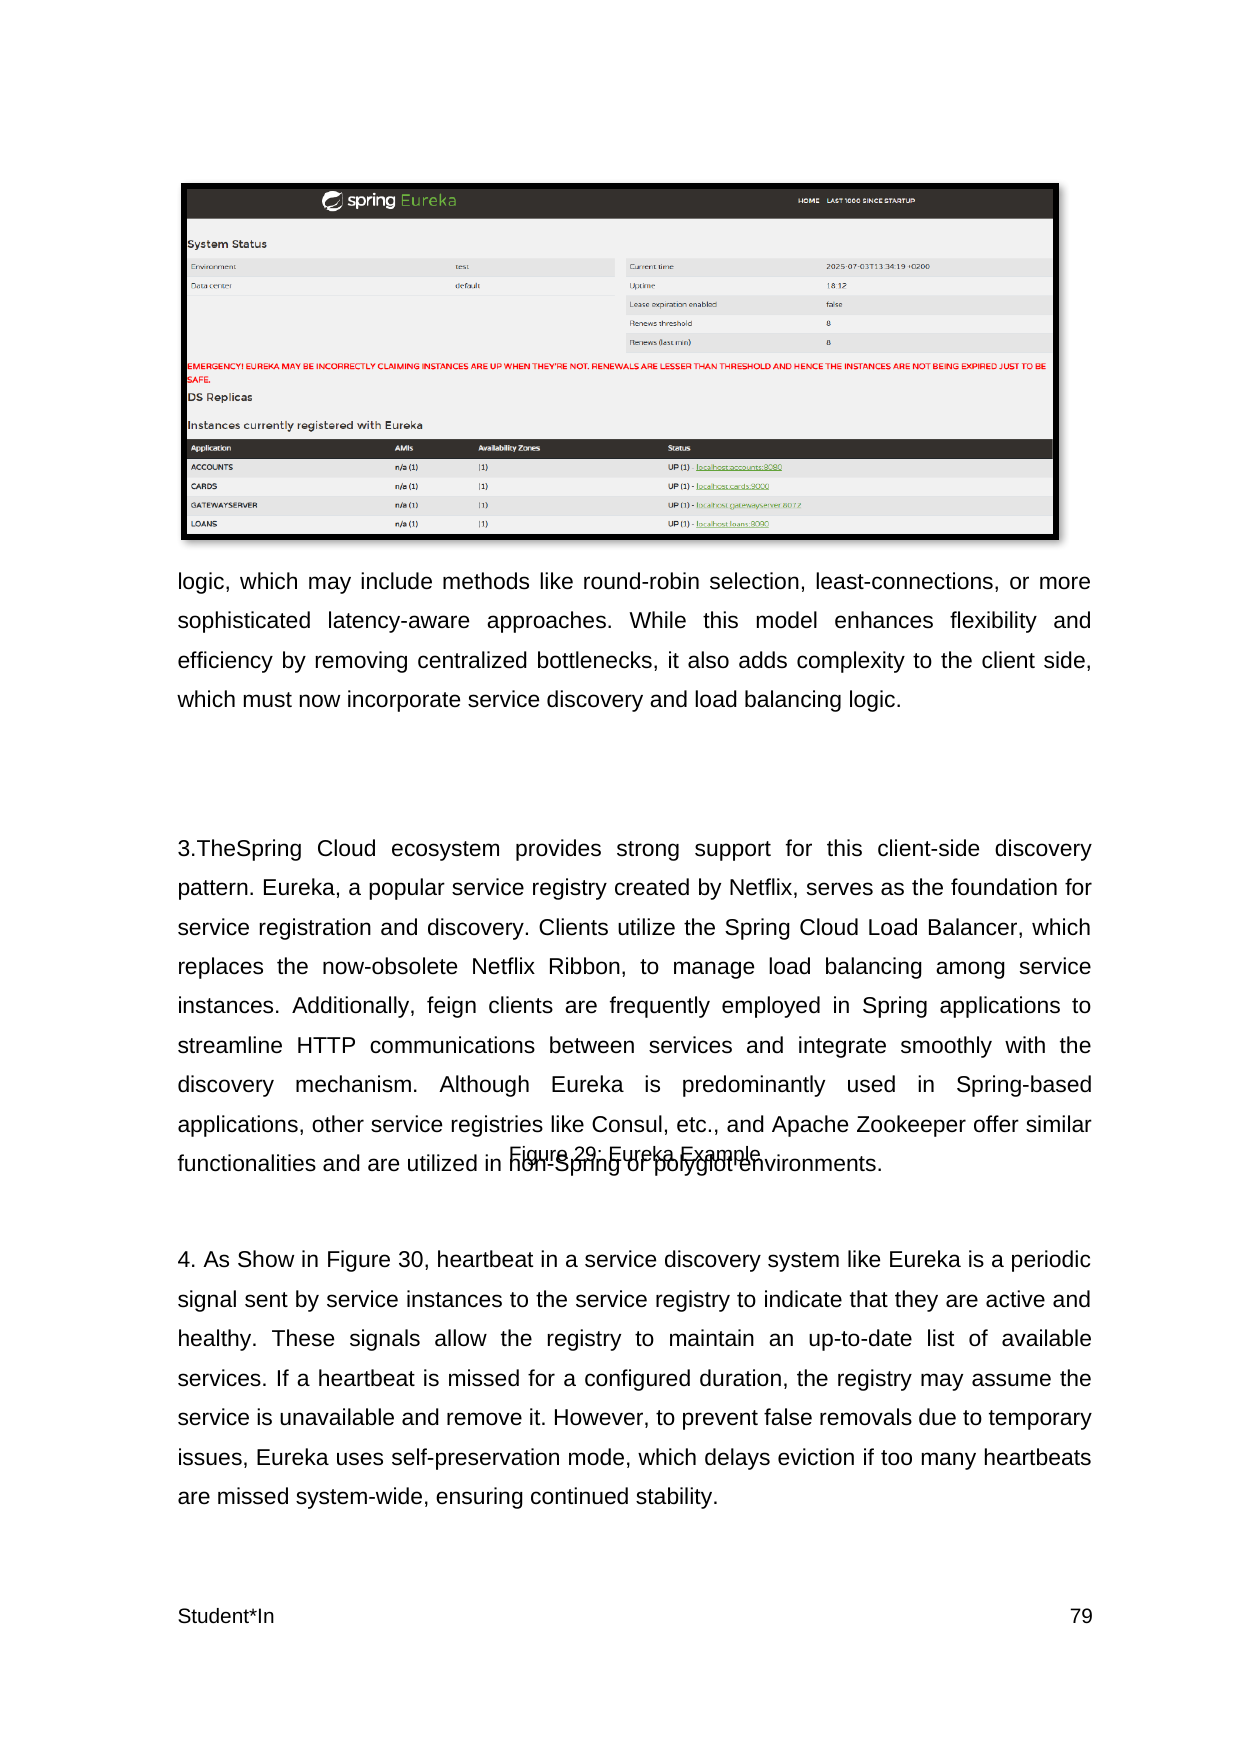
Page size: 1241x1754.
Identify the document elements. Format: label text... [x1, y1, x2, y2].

picture [187, 189, 1053, 534]
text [177, 177, 1092, 713]
text 3.TheSpring Cloud ecosystem provides strong support for this client-side discovery pattern. Eureka, a popular service registry created by Netflix, serves as the foundation for service registration and discovery. Clients utilize the Spring Cloud Load Balancer, which replaces the now-obsolete Netflix Ribbon, to manage load balancing among service instances. Additionally, feign clients are frequently employed in Spring applications to streamline HTTP communications between services and integrate smoothly with the discovery mechanism. Although Eureka is predominantly used in Spring-based applications, other service registries like Consul, etc., and Apache Zookeeper offer similar functionalities and are utilized in non-Spring or polyglot environments. [177, 834, 1092, 1177]
text 4. As Show in Figure 30, heartbeat in a service discovery system like Eureka is a periodic signal sent by service instances to the service registry to indicate that they are active and healthy. These signals allow the registry to maintain an up-to-date list of available services. If a heartbeat is missed for a configured duration, the registry may assume the service is unavailable and remove it. However, to prevent false removals due to temporary issues, Eureka uses self-preservation mode, which delays eviction if too many heartbeats are missed system-wide, ensuring continued stability. [177, 1246, 1092, 1509]
